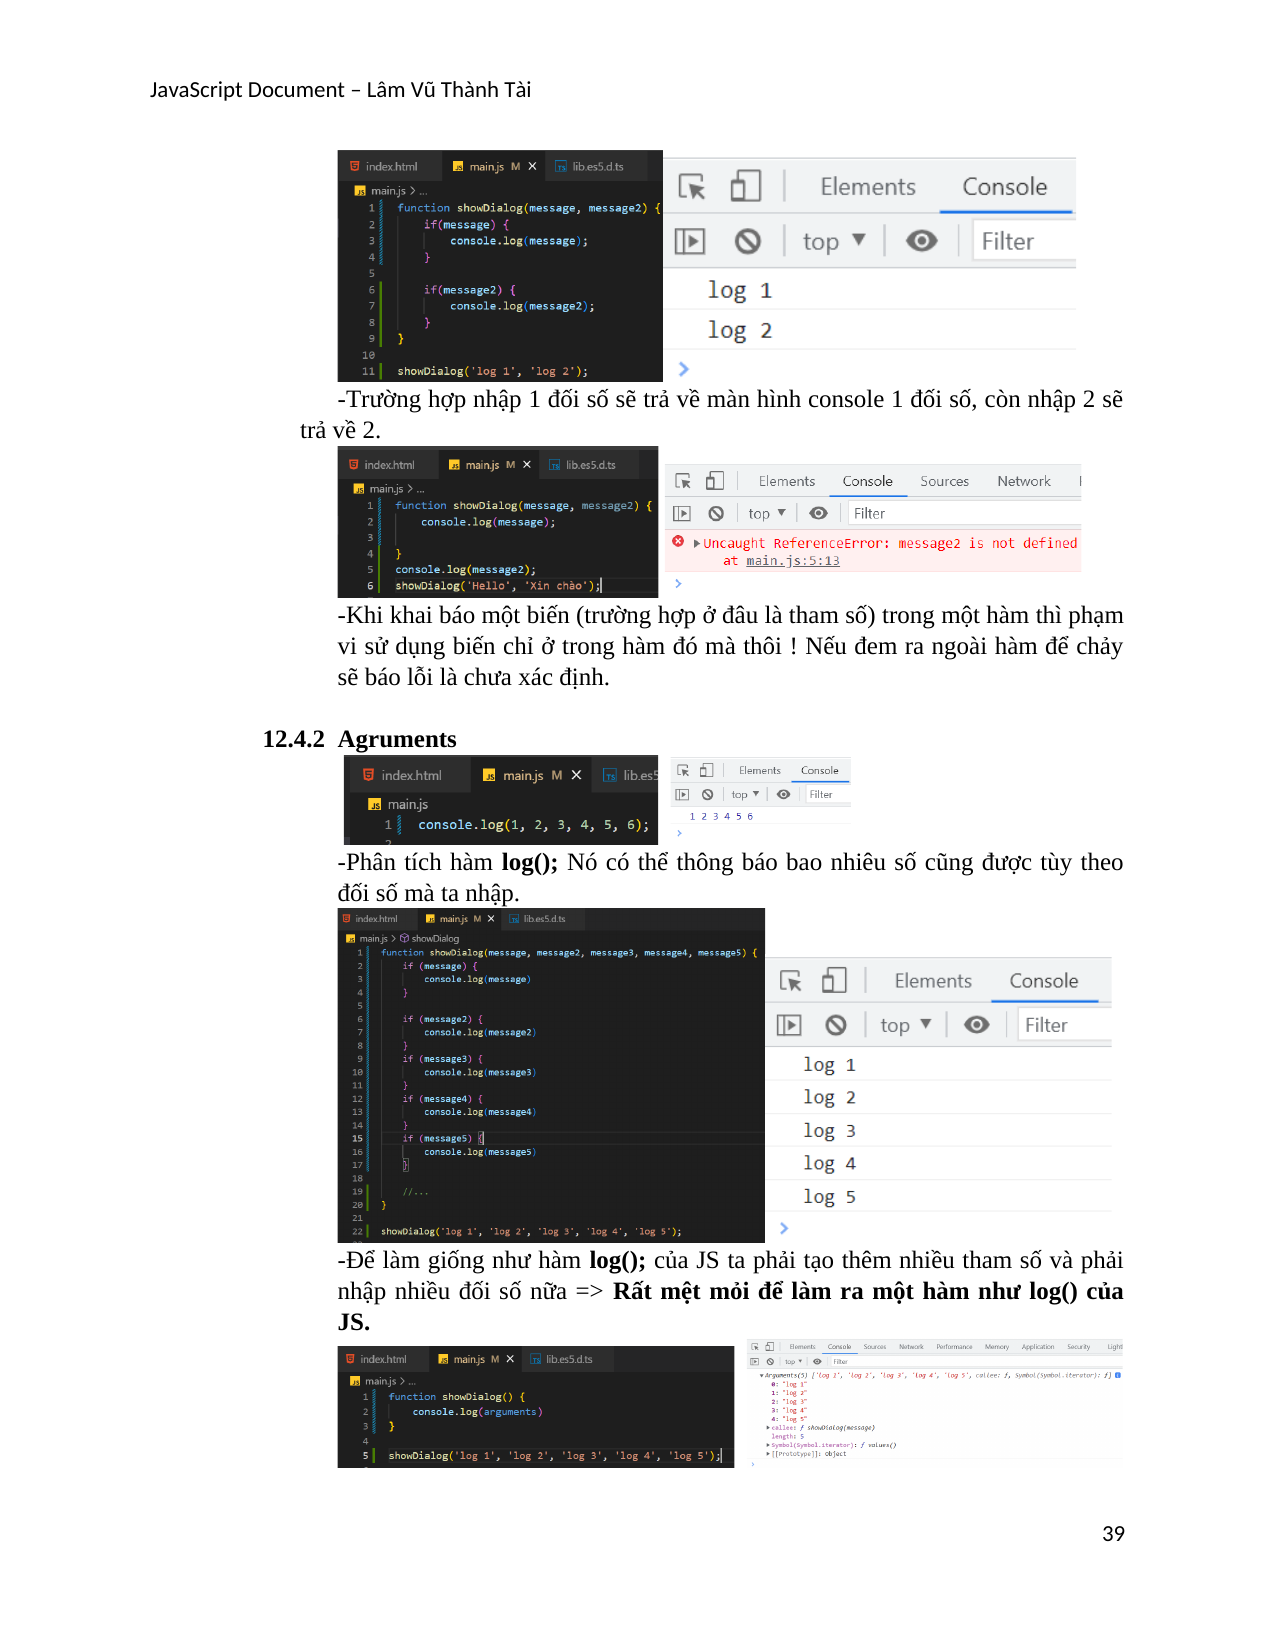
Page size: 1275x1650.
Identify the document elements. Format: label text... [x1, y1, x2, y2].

list Agruments [262, 724, 1125, 753]
list -Phân tích hàm log(); Nó có thể thông báo bao nhiêu số cũng được tùy theo đối số mà ta nhập. [337, 847, 1125, 906]
picture [343, 755, 659, 845]
picture [337, 150, 1077, 382]
list -Để làm giống như hàm log(); của JS ta phải tạo thêm nhiều tham số và phải nhập nhiều đối số nữa => Rất mệt mỏi để làm ra một hàm như log() của JS. [337, 1245, 1125, 1336]
list -Khi khai báo một biến (trường hợp ở đâu là tham số) trong một hàm thì phạm vi sử dụng biến chỉ ở trong hàm đó mà thôi ! Nếu đem ra ngoài hàm để chảy sẽ báo lỗi là chưa xác định. [337, 600, 1125, 691]
picture [337, 908, 1112, 1243]
picture [670, 755, 851, 845]
picture [337, 446, 659, 598]
picture [664, 461, 1082, 598]
picture [337, 1346, 735, 1468]
picture [746, 1338, 1123, 1468]
list -Trường hợp nhập 1 đối số sẽ trả về màn hình console 1 đối số, còn nhập 2 sẽ trả về 2. [300, 384, 1125, 444]
